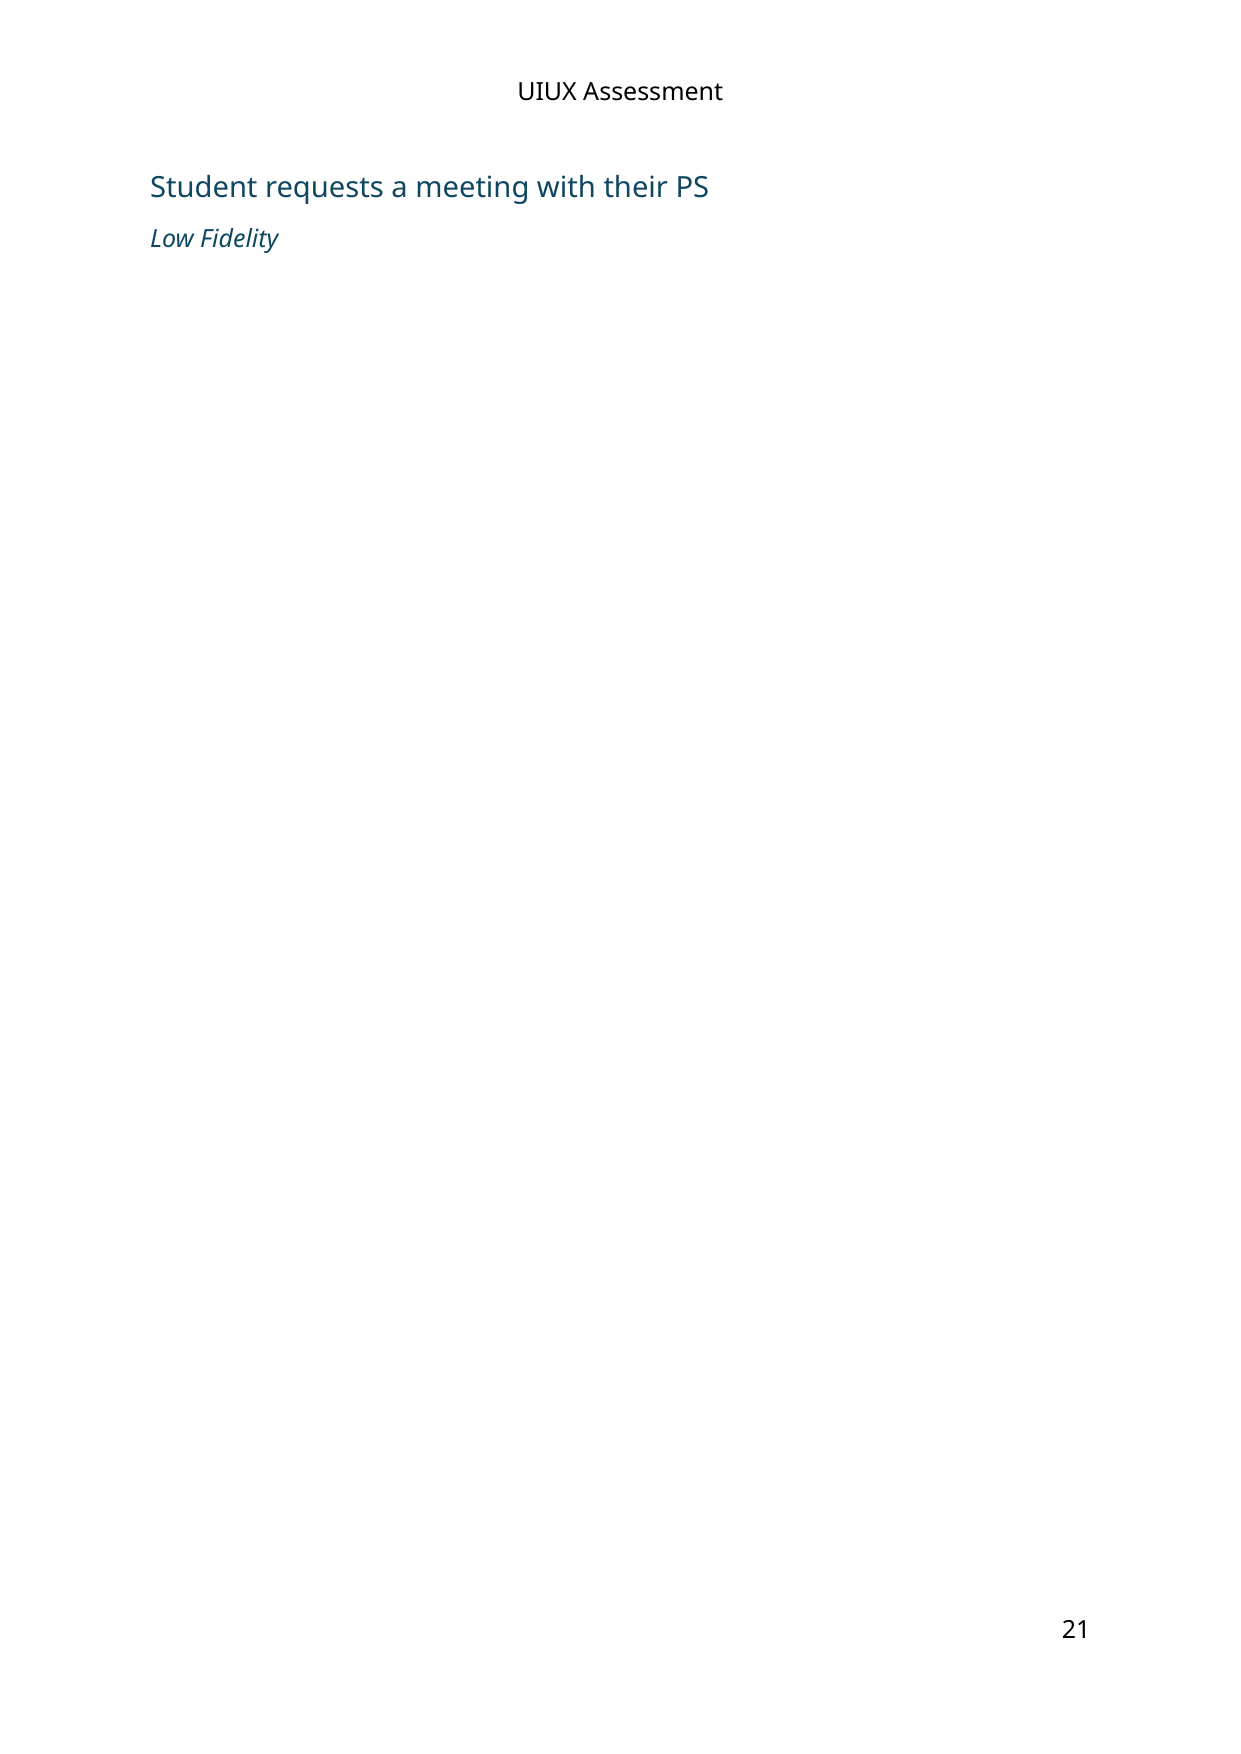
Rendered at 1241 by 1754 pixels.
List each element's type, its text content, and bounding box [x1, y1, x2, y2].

subtitle Low Fidelity [150, 221, 1090, 255]
subtitle Student requests a meeting with their PS [150, 167, 1090, 206]
